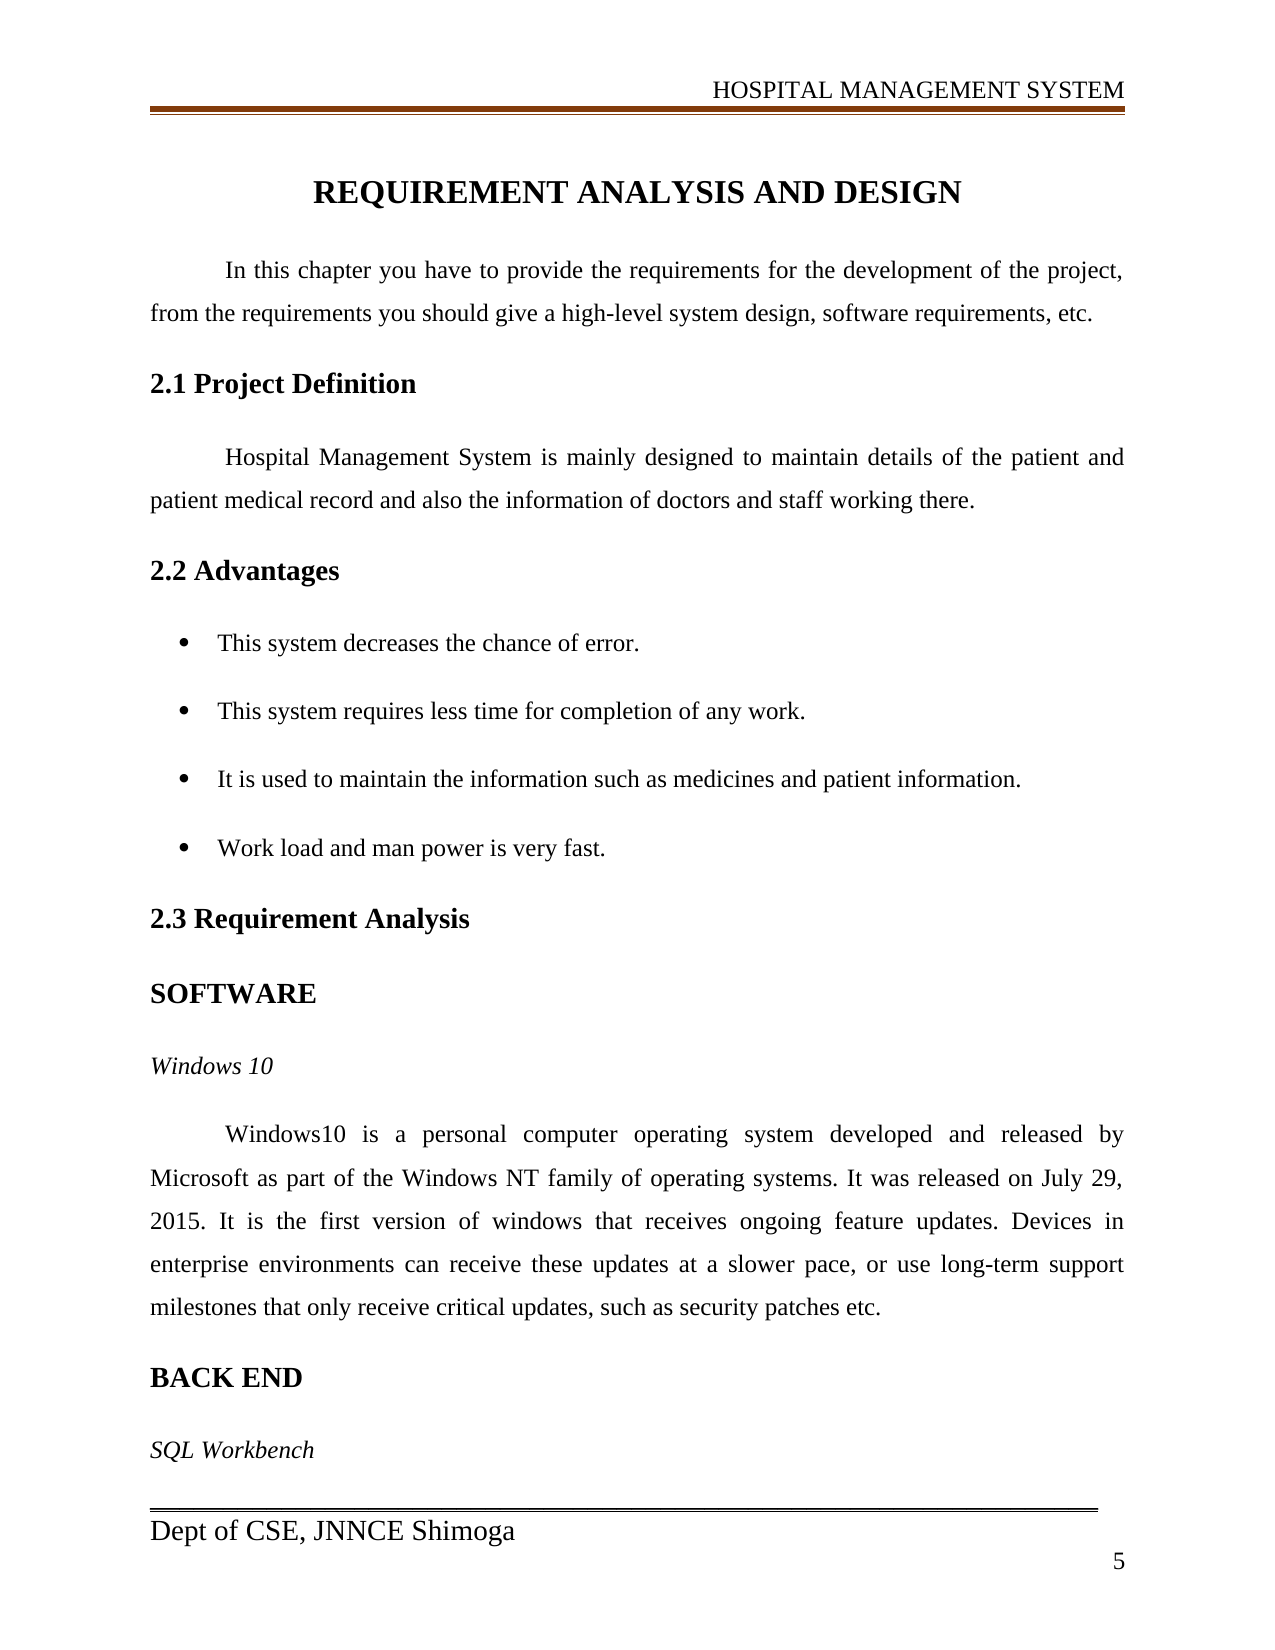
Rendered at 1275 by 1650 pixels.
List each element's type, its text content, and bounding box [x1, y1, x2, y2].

text 2.2 Advantages [150, 553, 1125, 587]
text Hospital Management System is mainly designed to maintain details of the patient and patient medical record and also the information of doctors and staff working there. [150, 442, 1125, 514]
text SQL Workbench [150, 1436, 1125, 1464]
text Windows 10 [150, 1051, 1125, 1080]
list It is used to maintain the information such as medicines and patient information. [179, 764, 1125, 793]
text REQUIREMENT ANALYSIS AND DESIGN [150, 173, 1125, 211]
list Work load and man power is very fast. [179, 833, 1125, 861]
list This system requires less time for completion of any work. [179, 696, 1125, 725]
text SOFTWARE [150, 976, 1125, 1010]
text BACK END [150, 1360, 1125, 1394]
text Windows10 is a personal computer operating system developed and released by Microsoft as part of the Windows NT family of operating systems. It was released on July 29, 2015. It is the first version of windows that receives ongoing feature updates. Devices in enterprise environments can receive these updates at a slower pace, or use long-term support milestones that only receive critical updates, such as security patches etc. [150, 1119, 1125, 1321]
text 2.3 Requirement Analysis [150, 901, 1125, 934]
text In this chapter you have to provide the requirements for the development of the project, from the requirements you should give a high-level system design, software requirements, etc. [150, 255, 1125, 327]
list This system decreases the chance of error. [179, 628, 1125, 657]
text 2.1 Project Definition [150, 366, 1125, 400]
